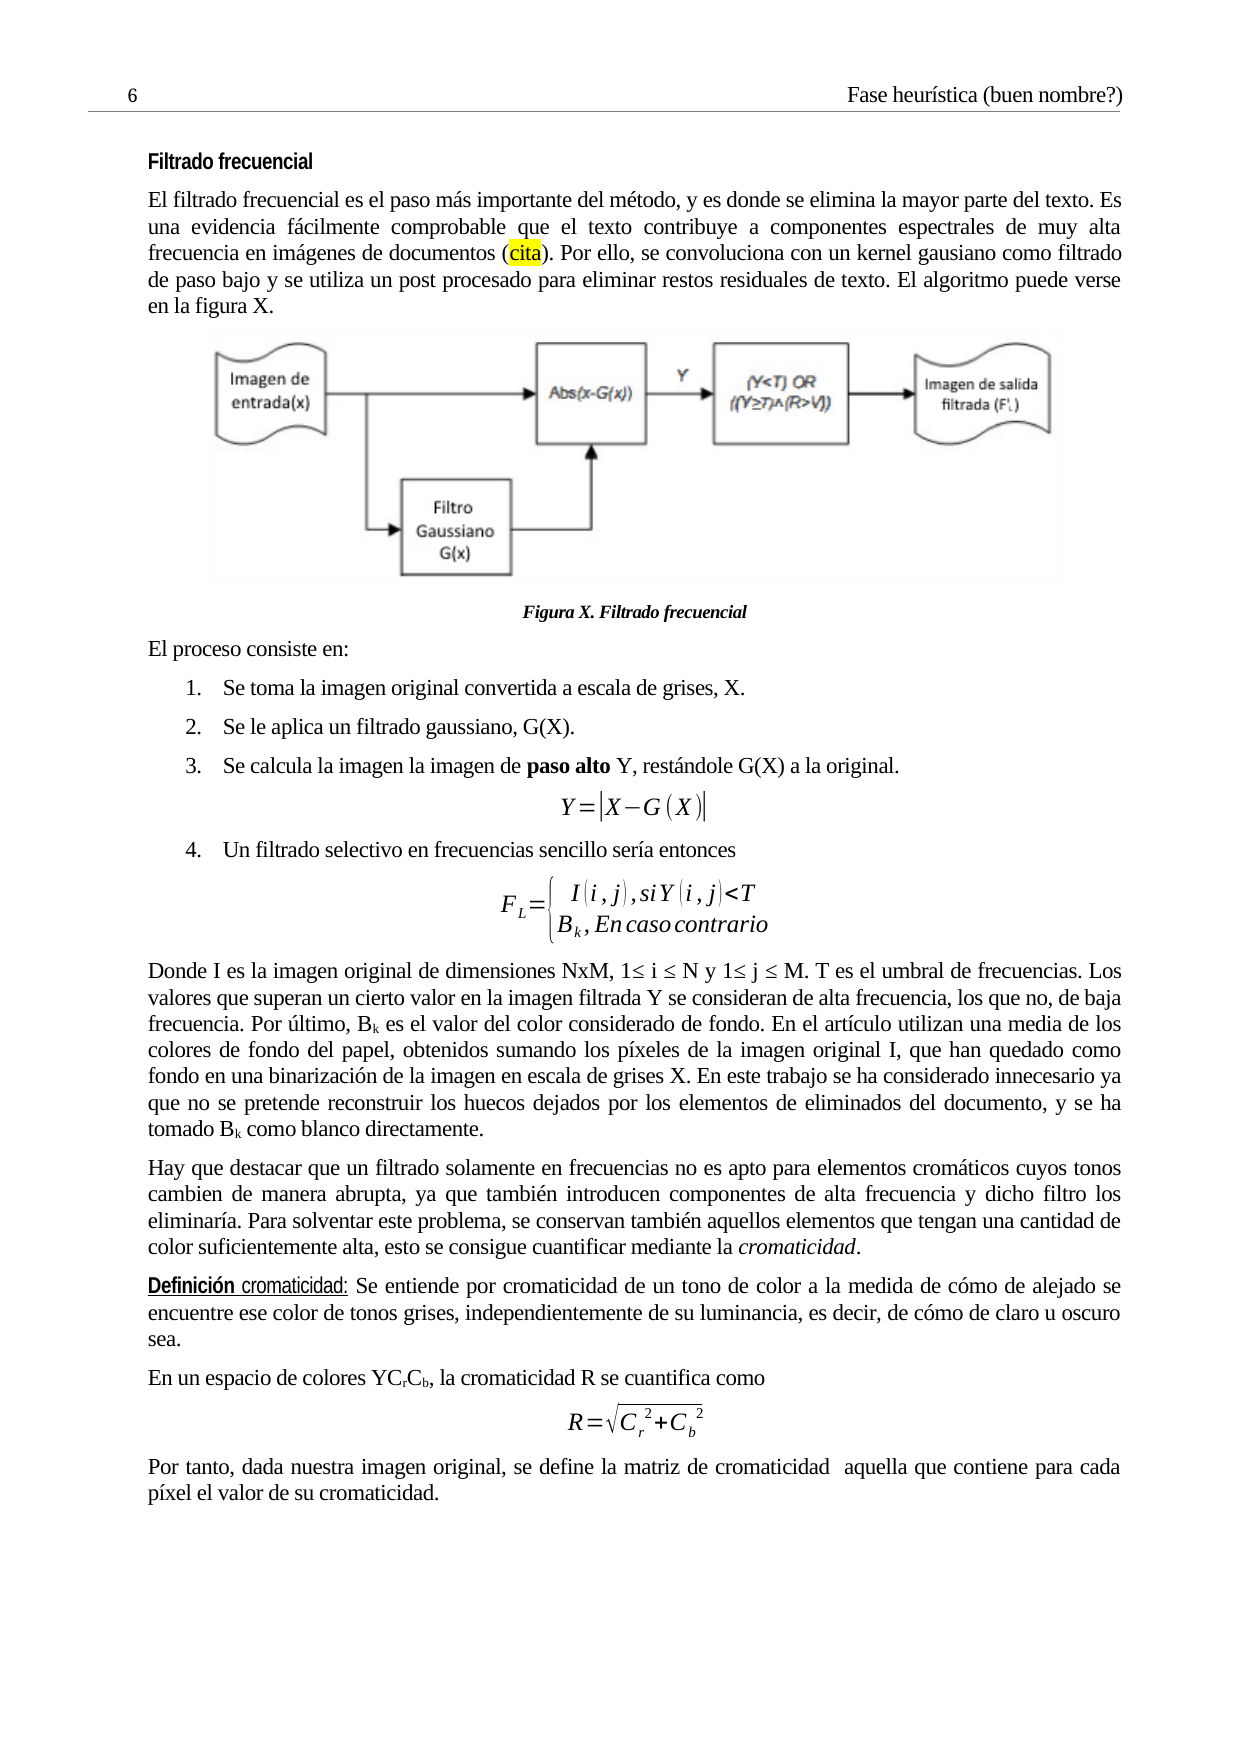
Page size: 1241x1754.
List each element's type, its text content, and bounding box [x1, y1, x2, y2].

text Figura X. Filtrado frecuencial [148, 601, 1122, 623]
list Se toma la imagen original convertida a escala de grises, X. [185, 674, 1122, 700]
list Se calcula la imagen la imagen de paso alto Y, restándole G(X) a la original. [185, 752, 1122, 778]
list Un filtrado selectivo en frecuencias sencillo sería entonces [185, 836, 1122, 863]
text Por tanto, dada nuestra imagen original, se define la matriz de cromaticidad aquella que contiene para cada píxel el valor de su cromaticidad. [148, 1453, 1122, 1505]
text Definición cromaticidad: Se entiende por cromaticidad de un tono de color a la medida de cómo de alejado se encuentre ese color de tonos grises, independientemente de su luminancia, es decir, de cómo de claro u oscuro sea. [148, 1272, 1122, 1351]
text En un espacio de colores YCrCb, la cromaticidad R se cuantifica como [148, 1364, 1122, 1390]
text Donde I es la imagen original de dimensiones NxM, 1≤ i ≤ N y 1≤ j ≤ M. T es el umbral de frecuencias. Los valores que superan un cierto valor en la imagen filtrada Y se consideran de alta frecuencia, los que no, de baja frecuencia. Por último, Bk es el valor del color considerado de fondo. En el artículo utilizan una media de los colores de fondo del papel, obtenidos sumando los píxeles de la imagen original I, que han quedado como fondo en una binarización de la imagen en escala de grises X. En este trabajo se ha considerado innecesario ya que no se pretende reconstruir los huecos dejados por los elementos de eliminados del documento, y se ha tomado Bk como blanco directamente. [148, 957, 1122, 1142]
text Filtrado frecuencial [148, 148, 1122, 174]
text El filtrado frecuencial es el paso más importante del método, y es donde se elimina la mayor parte del texto. Es una evidencia fácilmente comprobable que el texto contribuye a componentes espectrales de muy alta frecuencia en imágenes de documentos (cita). Por ello, se convoluciona con un kernel gausiano como filtrado de paso bajo y se utiliza un post procesado para eliminar restos residuales de texto. El algoritmo puede verse en la figura X. [148, 187, 1122, 318]
text El proceso consiste en: [148, 635, 1122, 662]
picture [206, 330, 1064, 589]
text Hay que destacar que un filtrado solamente en frecuencias no es apto para elementos cromáticos cuyos tonos cambien de manera abrupta, ya que también introducen componentes de alta frecuencia y dicho filtro los eliminaría. Para solventar este problema, se conservan también aquellos elementos que tengan una cantidad de color suficientemente alta, esto se consigue cuantificar mediante la cromaticidad. [148, 1154, 1122, 1259]
list Se le aplica un filtrado gaussiano, G(X). [185, 713, 1122, 739]
